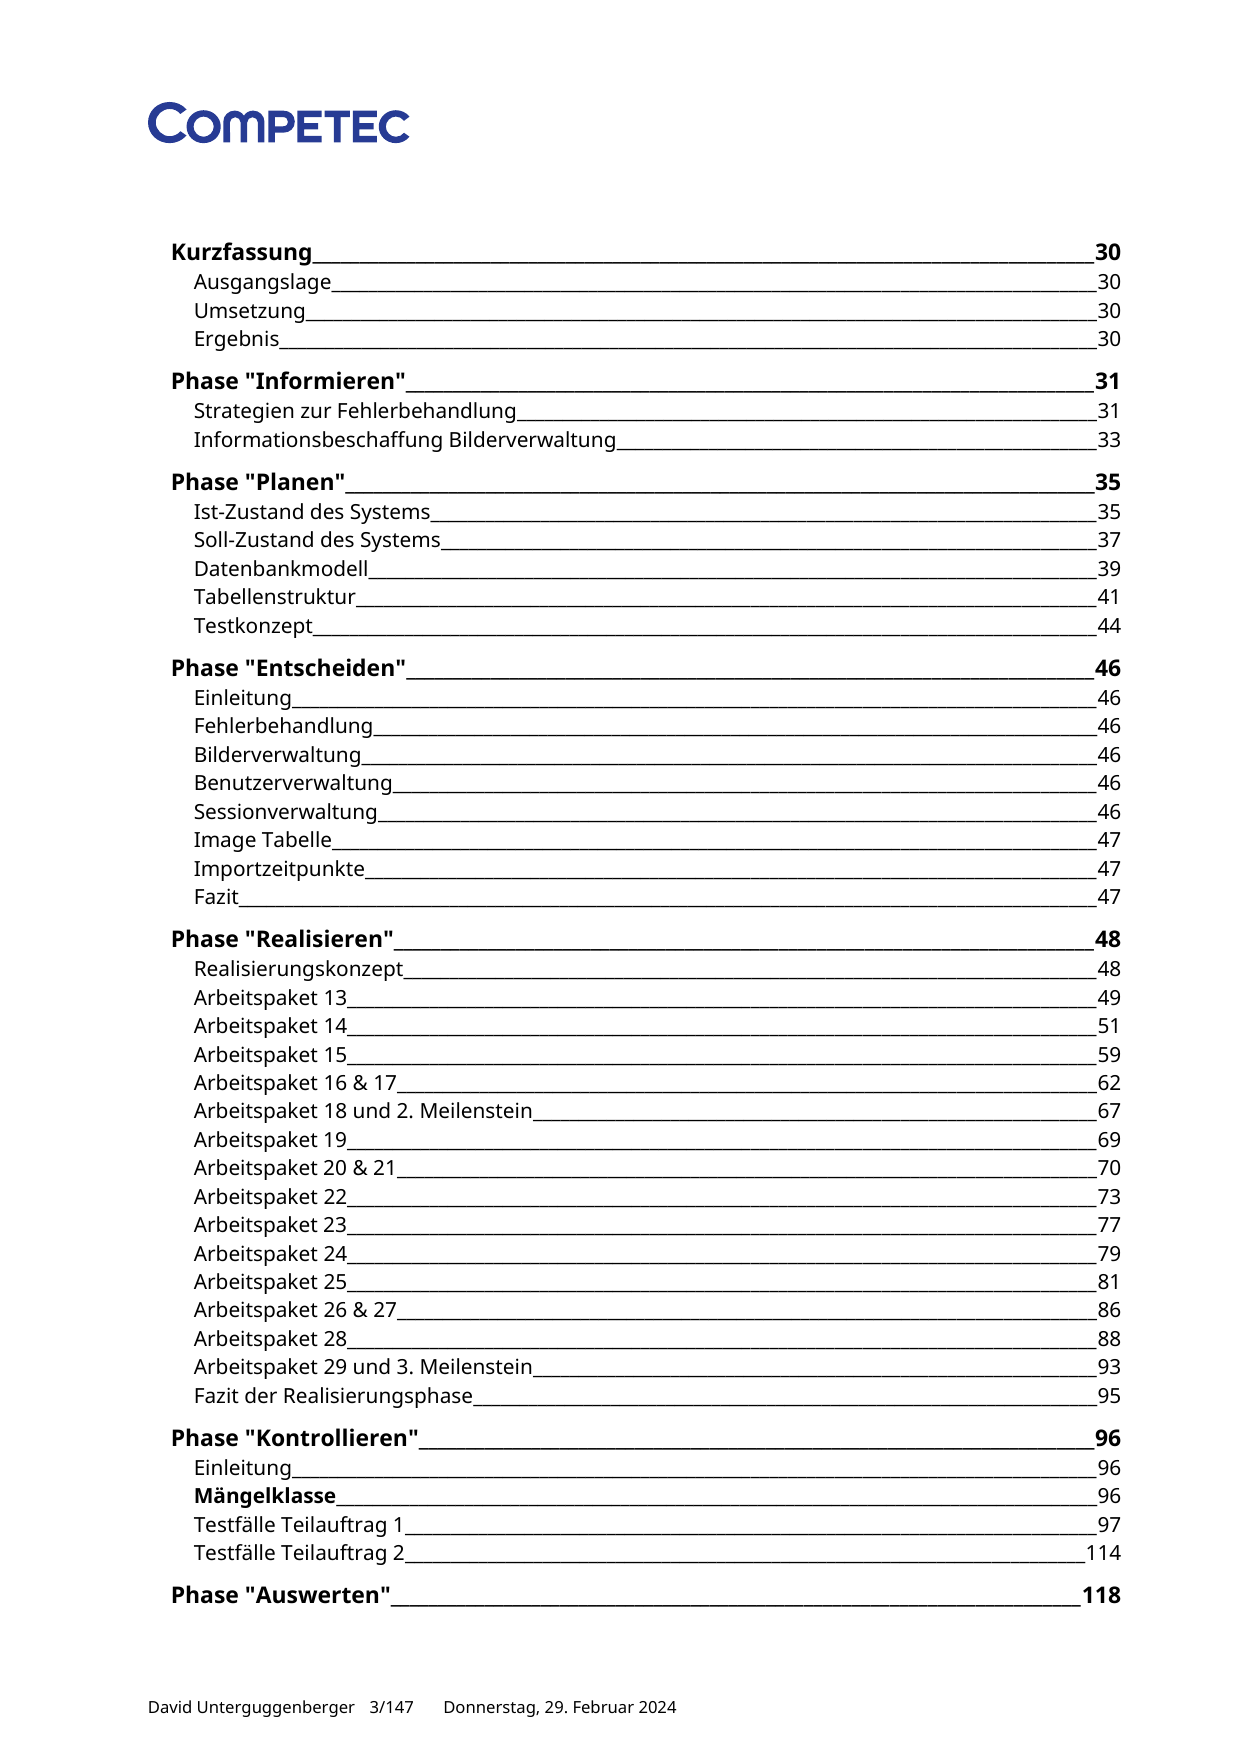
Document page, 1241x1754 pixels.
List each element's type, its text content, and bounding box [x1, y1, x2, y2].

text Ergebnis 30 [193, 324, 1122, 353]
text Arbeitspaket 16 & 17 62 [193, 1068, 1122, 1097]
text Arbeitspaket 20 & 21 70 [193, 1153, 1122, 1182]
text Arbeitspaket 24 79 [193, 1239, 1122, 1267]
text Datenbankmodell 39 [193, 554, 1122, 582]
text Soll-Zustand des Systems 37 [193, 526, 1122, 554]
text Fazit der Realisierungsphase 95 [193, 1381, 1122, 1409]
text Arbeitspaket 29 und 3. Meilenstein 93 [193, 1352, 1122, 1381]
text Mängelklasse 96 [193, 1482, 1122, 1510]
text Image Tabelle 47 [193, 825, 1122, 854]
text Einleitung 96 [193, 1453, 1122, 1482]
text Strategien zur Fehlerbehandlung 31 [193, 397, 1122, 425]
text Einleitung 46 [193, 683, 1122, 712]
text Importzeitpunkte 47 [193, 854, 1122, 882]
text Arbeitspaket 28 88 [193, 1324, 1122, 1352]
text Phase "Kontrollieren" 96 [171, 1422, 1122, 1453]
text Arbeitspaket 26 & 27 86 [193, 1296, 1122, 1324]
text Arbeitspaket 14 51 [193, 1011, 1122, 1040]
text Phase "Entscheiden" 46 [171, 652, 1122, 683]
text Arbeitspaket 13 49 [193, 983, 1122, 1011]
text Bilderverwaltung 46 [193, 740, 1122, 768]
text Benutzerverwaltung 46 [193, 768, 1122, 797]
text Informationsbeschaffung Bilderverwaltung 33 [193, 425, 1122, 453]
text Phase "Auswerten" 118 [171, 1579, 1122, 1611]
text Phase "Realisieren" 48 [171, 923, 1122, 954]
text Testfälle Teilauftrag 2 114 [193, 1538, 1122, 1567]
text Sessionverwaltung 46 [193, 797, 1122, 825]
text Arbeitspaket 15 59 [193, 1040, 1122, 1068]
text Testkonzept 44 [193, 611, 1122, 639]
text Phase "Planen" 35 [171, 466, 1122, 497]
text Arbeitspaket 25 81 [193, 1267, 1122, 1296]
text Testfälle Teilauftrag 1 97 [193, 1510, 1122, 1538]
text Ist-Zustand des Systems 35 [193, 497, 1122, 526]
text Fehlerbehandlung 46 [193, 712, 1122, 740]
text Tabellenstruktur 41 [193, 582, 1122, 611]
text Umsetzung 30 [193, 296, 1122, 324]
text Realisierungskonzept 48 [193, 954, 1122, 983]
text Phase "Informieren" 31 [171, 365, 1122, 397]
text Ausgangslage 30 [193, 267, 1122, 296]
text Arbeitspaket 19 69 [193, 1125, 1122, 1153]
text Arbeitspaket 18 und 2. Meilenstein 67 [193, 1097, 1122, 1125]
text Kurzfassung 30 [171, 236, 1122, 267]
text Arbeitspaket 22 73 [193, 1182, 1122, 1210]
text Arbeitspaket 23 77 [193, 1210, 1122, 1239]
text Fazit 47 [193, 882, 1122, 911]
